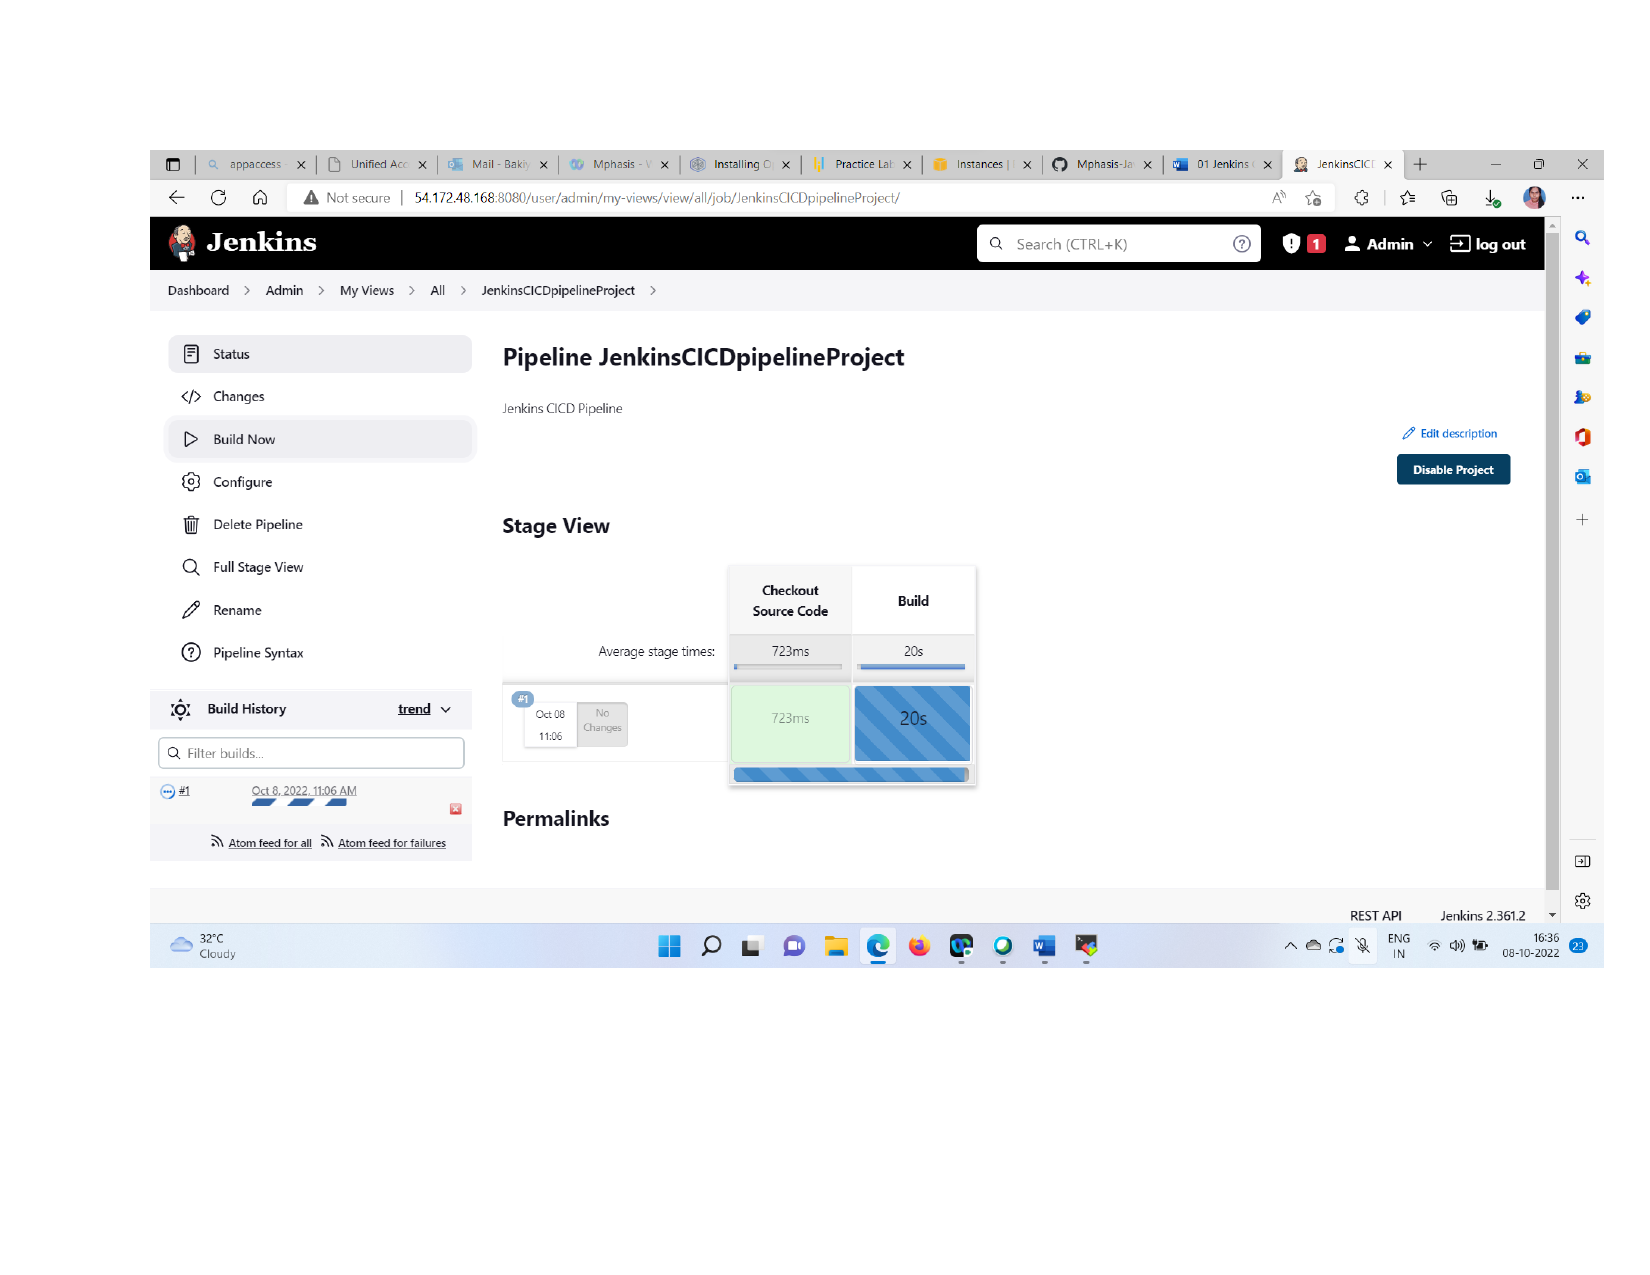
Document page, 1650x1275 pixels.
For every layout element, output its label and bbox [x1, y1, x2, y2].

picture [150, 150, 1604, 968]
